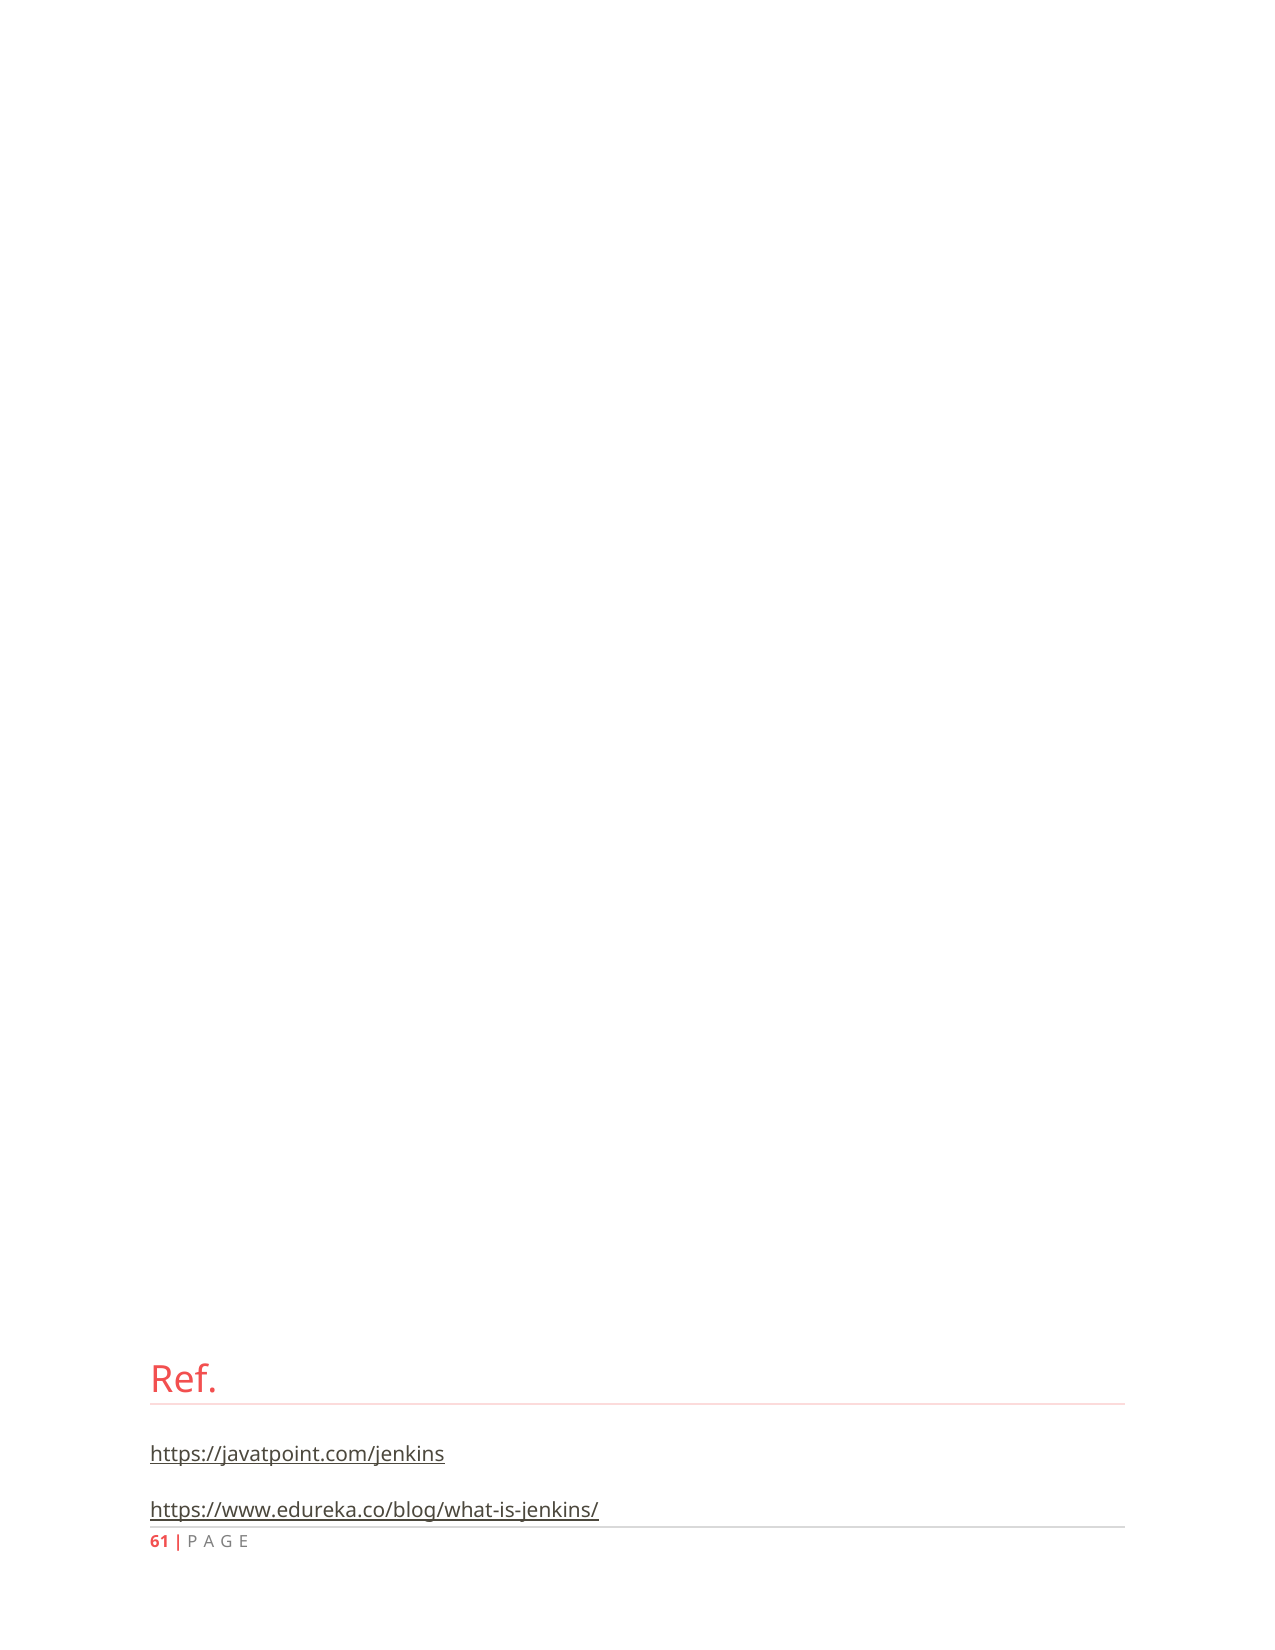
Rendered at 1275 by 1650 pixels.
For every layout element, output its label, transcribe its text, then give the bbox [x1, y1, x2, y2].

text https://javatpoint.com/jenkins [150, 1439, 1125, 1467]
text https://www.edureka.co/blog/what-is-jenkins/ [150, 1495, 1125, 1524]
subtitle Ref. [150, 1352, 1125, 1403]
